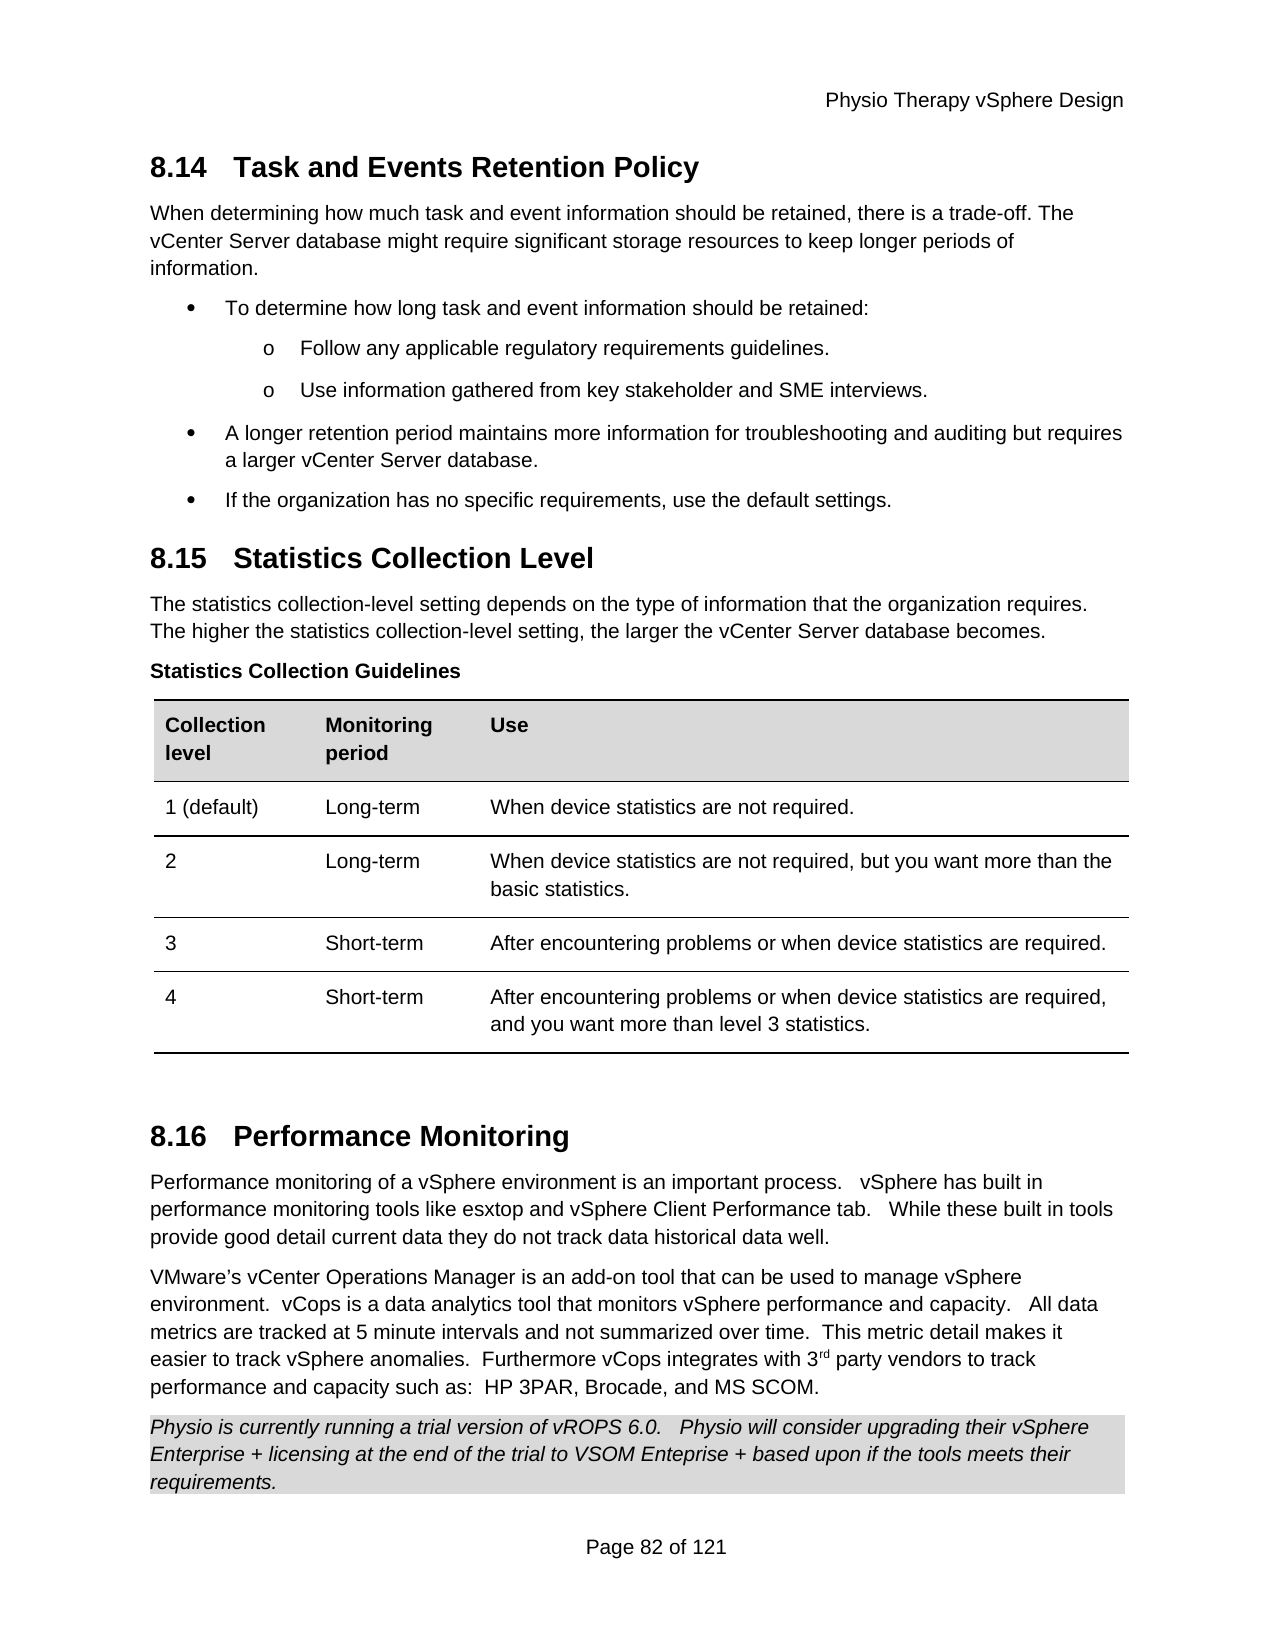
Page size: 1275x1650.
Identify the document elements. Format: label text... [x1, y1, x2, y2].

subtitle Statistics Collection Level [150, 541, 1125, 574]
text When determining how much task and event information should be retained, there is a trade-off. The vCenter Server database might require significant storage resources to keep longer periods of information. [150, 201, 1125, 280]
table_cell 3 [154, 918, 314, 971]
table_cell 1 (default) [154, 782, 314, 835]
text Statistics Collection Guidelines [150, 659, 1125, 683]
subtitle Task and Events Retention Policy [150, 150, 1125, 183]
table_cell When device statistics are not required, but you want more than the basic statistics. [479, 837, 1129, 916]
table_cell Short-term [314, 972, 479, 1052]
table_cell After encountering problems or when device statistics are required. [479, 918, 1129, 971]
table_cell Short-term [314, 918, 479, 971]
text Performance monitoring of a vSphere environment is an important process. vSphere has built in performance monitoring tools like esxtop and vSphere Client Performance tab. While these built in tools provide good detail current data they do not track data historical data well. [150, 1170, 1125, 1249]
table_cell After encountering problems or when device statistics are required, and you want more than level 3 statistics. [479, 972, 1129, 1052]
list Use information gathered from key stakeholder and SME interviews. [262, 378, 1125, 404]
text The statistics collection-level setting depends on the type of information that the organization requires. The higher the statistics collection-level setting, the larger the vCenter Server database becomes. [150, 592, 1125, 643]
text VMware’s vCenter Operations Manager is an add-on tool that can be used to manage vSphere environment. vCops is a data analytics tool that monitors vSphere performance and capacity. All data metrics are tracked at 5 minute intervals and not summarized over time. This metric detail makes it easier to track vSphere anomalies. Furthermore vCops integrates with 3rd party vendors to track performance and capacity such as: HP 3PAR, Brocade, and MS SCOM. [150, 1265, 1125, 1399]
table_header Monitoring period [314, 701, 479, 781]
text Physio is currently running a trial version of vROPS 6.0. Physio will consider upgrading their vSphere Enterprise + licensing at the end of the trial to VSOM Enteprise + based upon if the tools meets their requirements. [150, 1415, 1125, 1494]
table_cell 4 [154, 972, 314, 1052]
table_header Use [479, 701, 1129, 781]
list If the organization has no specific requirements, use the default settings. [187, 488, 1125, 512]
table_cell Long-term [314, 837, 479, 916]
table_cell Long-term [314, 782, 479, 835]
list To determine how long task and event information should be retained: [187, 296, 1125, 320]
subtitle Performance Monitoring [150, 1119, 1125, 1152]
table_cell When device statistics are not required. [479, 782, 1129, 835]
list A longer retention period maintains more information for troubleshooting and auditing but requires a larger vCenter Server database. [187, 421, 1125, 472]
table_cell 2 [154, 837, 314, 916]
table_header Collection level [154, 701, 314, 781]
list Follow any applicable regulatory requirements guidelines. [262, 336, 1125, 362]
